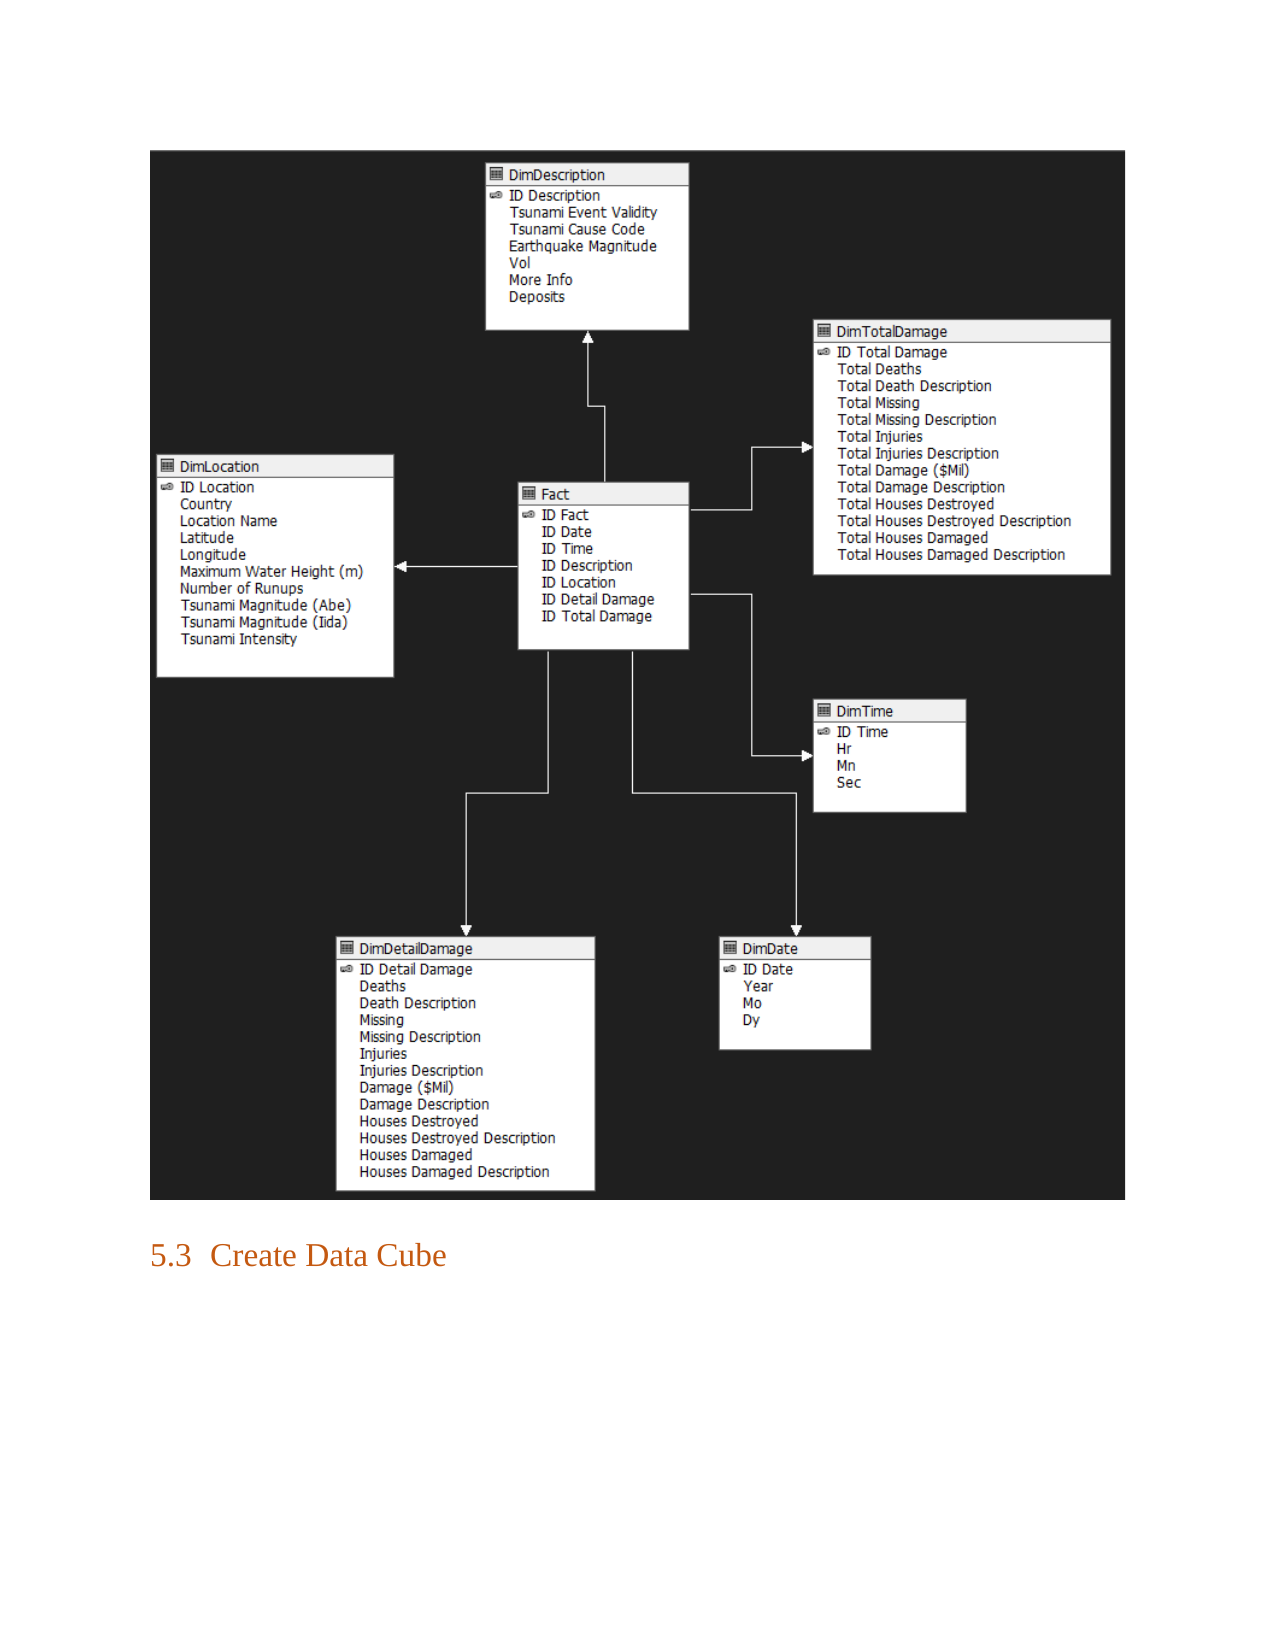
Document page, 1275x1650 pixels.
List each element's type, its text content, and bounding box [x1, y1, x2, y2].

picture [150, 150, 1125, 1200]
subtitle Create Data Cube [150, 1236, 1125, 1274]
